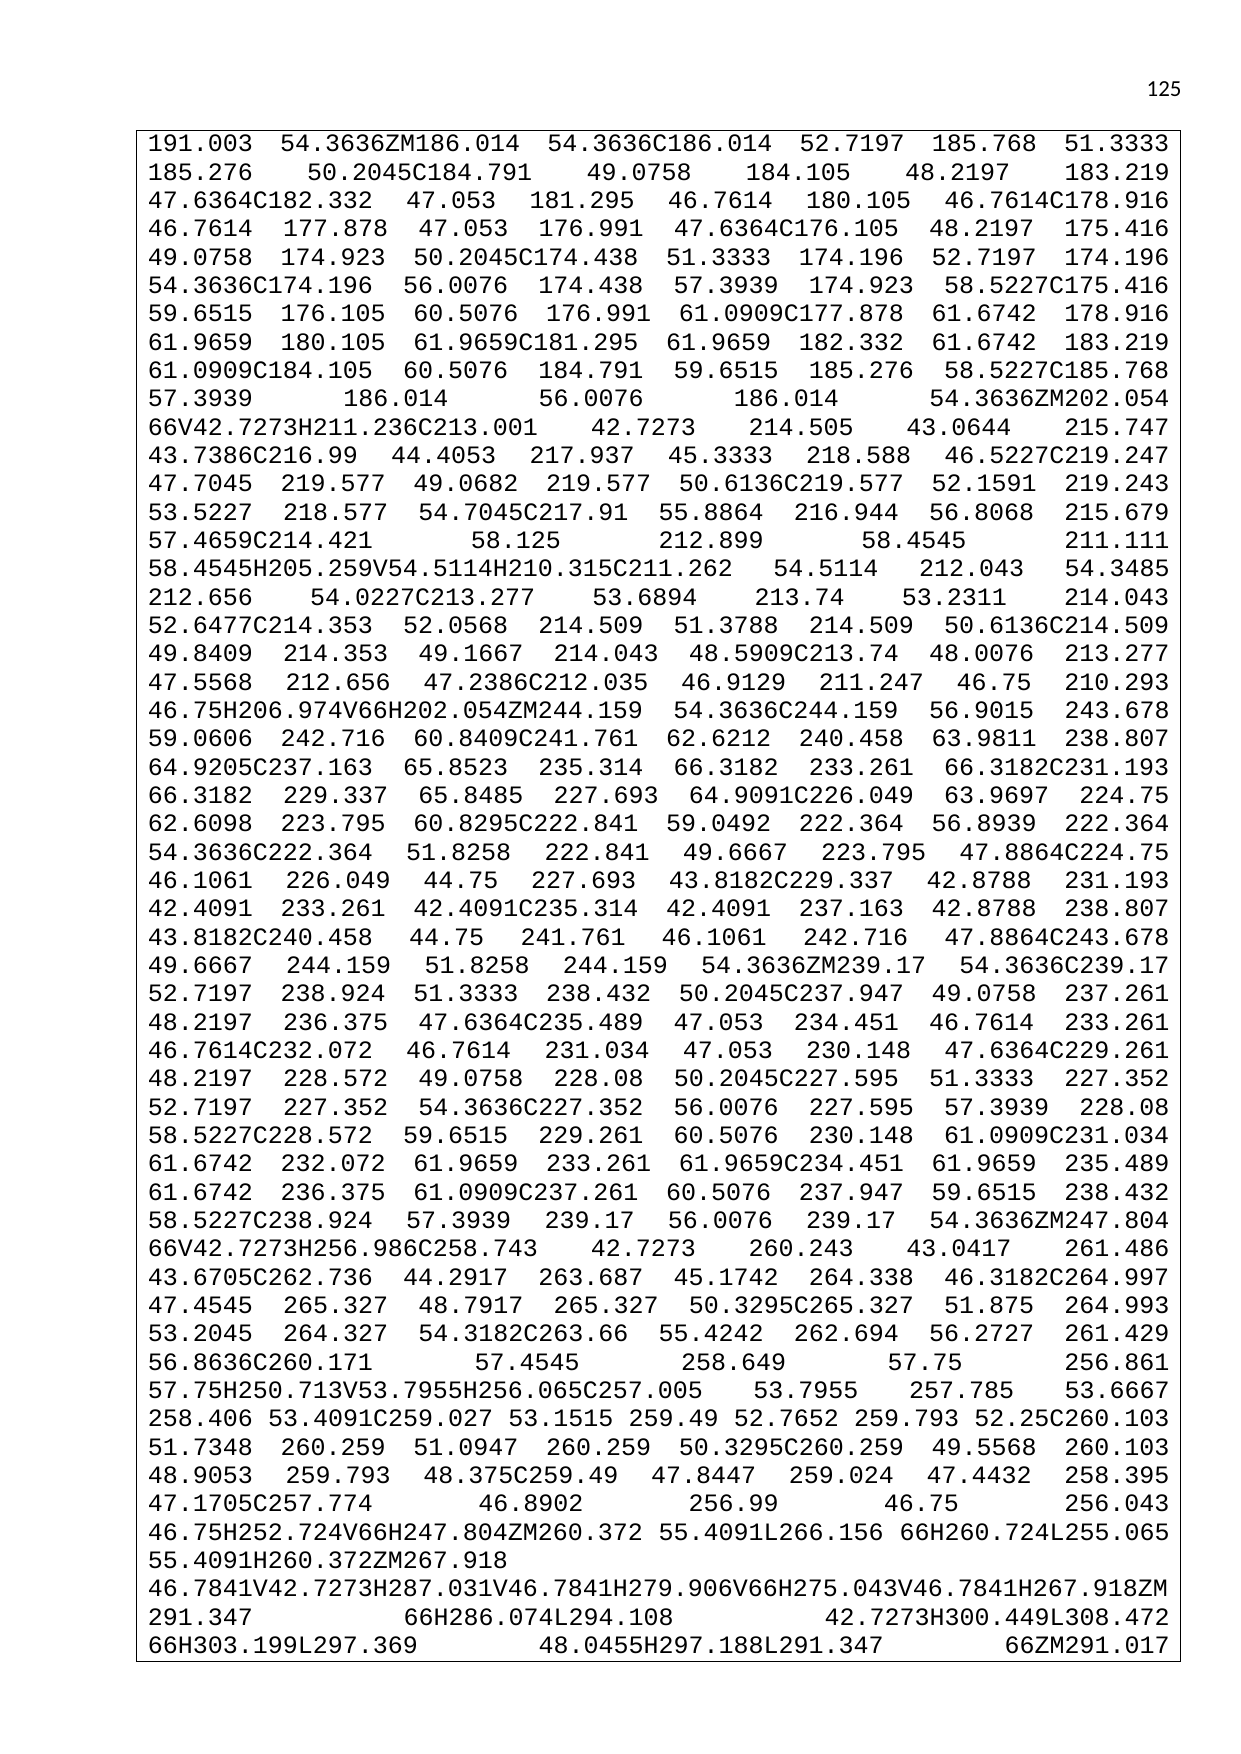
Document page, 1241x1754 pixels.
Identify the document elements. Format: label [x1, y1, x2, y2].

table_header [137, 131, 1180, 1661]
